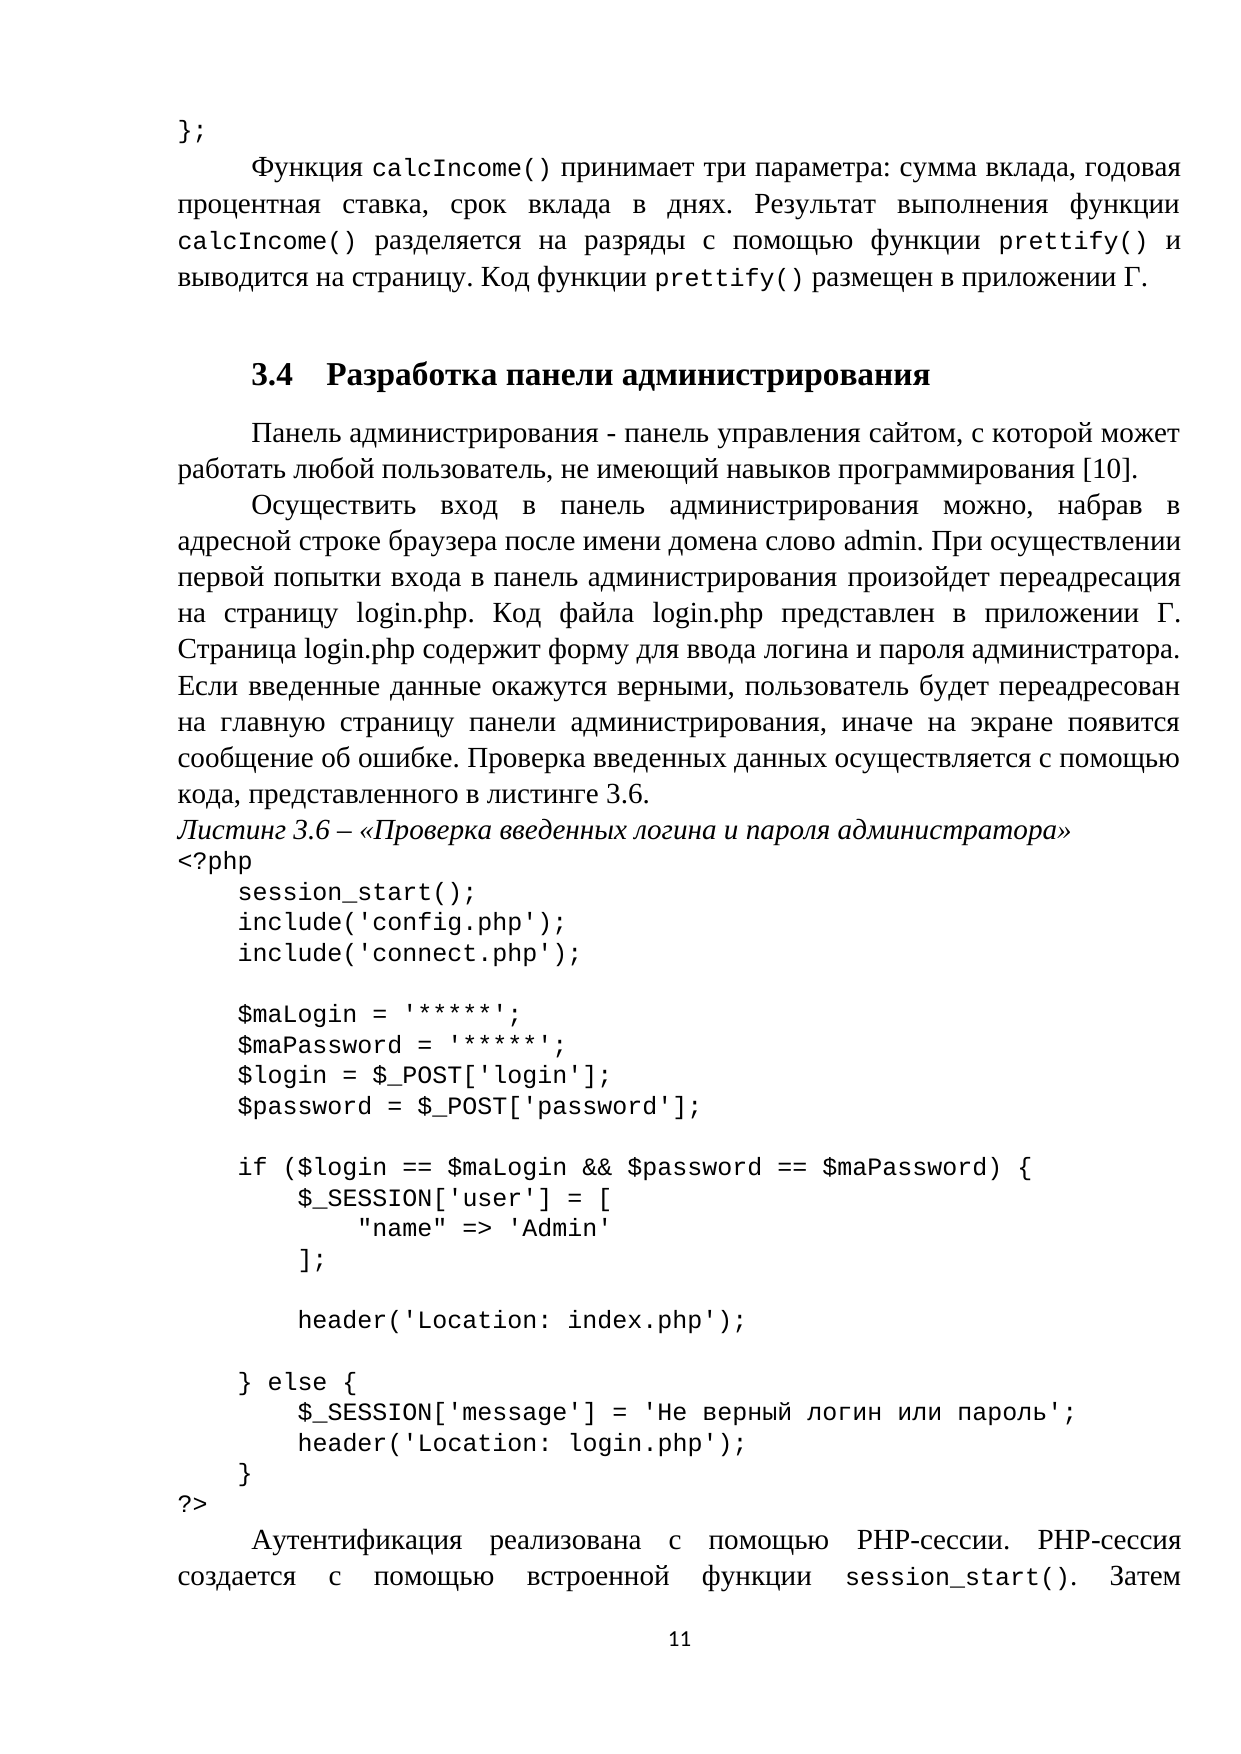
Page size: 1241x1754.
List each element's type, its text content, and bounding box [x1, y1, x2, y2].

text ?> [177, 1492, 1181, 1520]
text $_SESSION['user'] = [ [177, 1185, 1181, 1214]
text Функция calcIncome() принимает три параметра: сумма вклада, годовая процентная ставка, срок вклада в днях. Результат выполнения функции calcIncome() разделяется на разряды с помощью функции prettify() и выводится на страницу. Код функции prettify() размещен в приложении Г. [177, 149, 1181, 294]
text header('Location: login.php'); [177, 1431, 1181, 1459]
text $_SESSION['message'] = 'Не верный логин или пароль'; [177, 1400, 1181, 1428]
text header('Location: index.php'); [177, 1308, 1181, 1336]
text "name" => 'Admin' [177, 1216, 1181, 1244]
text include('config.php'); [177, 909, 1181, 938]
text $login = $_POST['login']; [177, 1063, 1181, 1091]
text ]; [177, 1246, 1181, 1275]
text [177, 1522, 1181, 1593]
text $password = $_POST['password']; [177, 1093, 1181, 1122]
list Разработка панели администрирования [251, 354, 1181, 392]
text $maPassword = '*****'; [177, 1032, 1181, 1061]
text Осуществить вход в панель администрирования можно, набрав в адресной строке браузера после имени домена слово admin. При осуществлении первой попытки входа в панель администрирования произойдет переадресация на страницу login.php. Код файла login.php представлен в приложении Г. Страница login.php содержит форму для ввода логина и пароля администратора. Если введенные данные окажутся верными, пользователь будет переадресован на главную страницу панели администрирования, иначе на экране появится сообщение об ошибке. Проверка введенных данных осуществляется с помощью кода, представленного в листинге 3.6. [177, 487, 1181, 810]
text if ($login == $maLogin && $password == $maPassword) { [177, 1155, 1181, 1183]
text include('connect.php'); [177, 940, 1181, 968]
text Листинг 3.6 – «Проверка введенных логина и пароля администратора» [177, 812, 1181, 846]
text $maLogin = '*****'; [177, 1002, 1181, 1030]
text }; [177, 118, 1181, 146]
text Панель администрирования - панель управления сайтом, с которой может работать любой пользователь, не имеющий навыков программирования [10]. [177, 415, 1181, 484]
text session_start(); [177, 879, 1181, 907]
text } else { [177, 1369, 1181, 1398]
text } [177, 1461, 1181, 1489]
text <?php [177, 848, 1181, 877]
